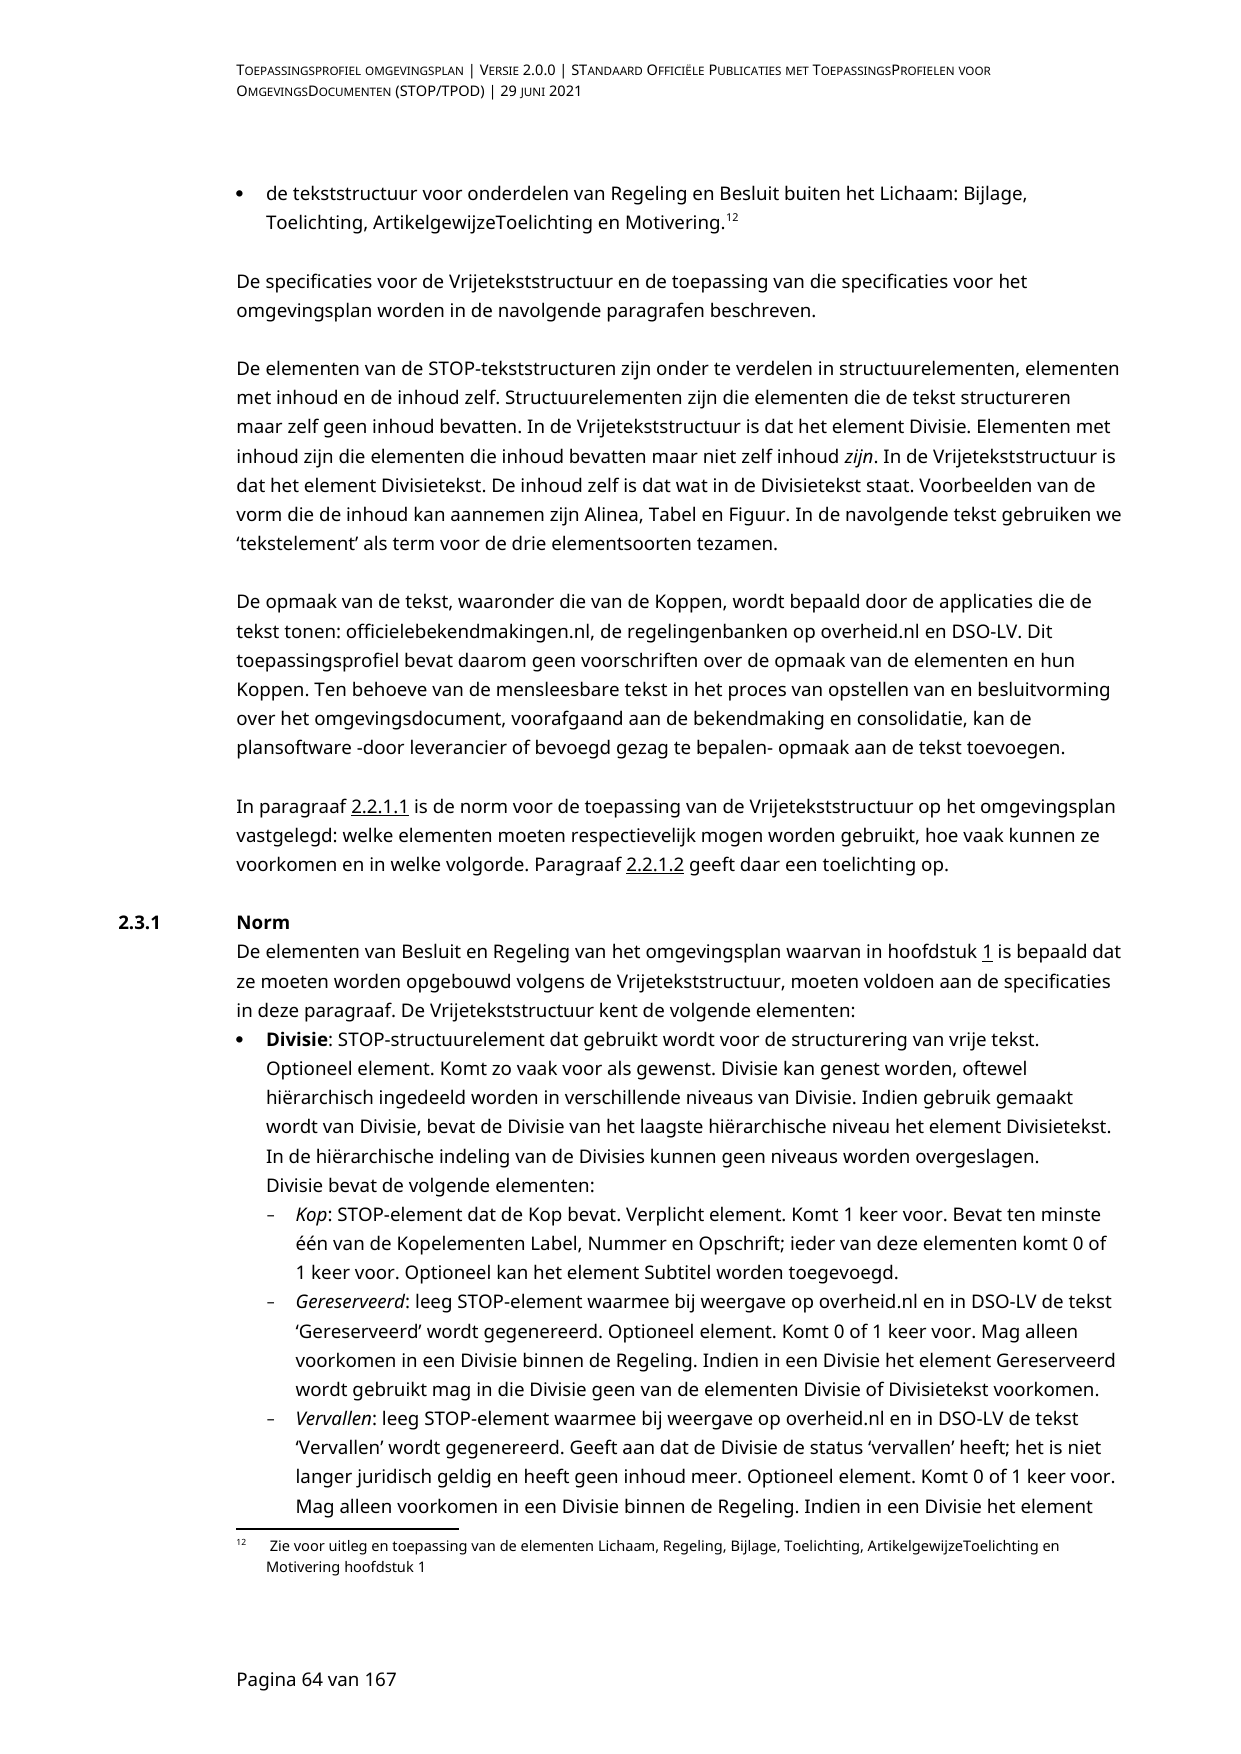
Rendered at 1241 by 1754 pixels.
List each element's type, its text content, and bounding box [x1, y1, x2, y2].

text Kop: STOP-element dat de Kop bevat. Verplicht element. Komt 1 keer voor. Bevat ten minste één van de Kopelementen Label, Nummer en Opschrift; ieder van deze elementen komt 0 of 1 keer voor. Optioneel kan het element Subtitel worden toegevoegd. [266, 1198, 1122, 1286]
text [266, 1402, 1122, 1519]
text De specificaties voor de Vrijetekststructuur en de toepassing van die specificaties voor het omgevingsplan worden in de navolgende paragrafen beschreven. [236, 265, 1122, 323]
text Gereserveerd: leeg STOP-element waarmee bij weergave op overheid.nl en in DSO-LV de tekst ‘Gereserveerd’ wordt gegenereerd. Optioneel element. Komt 0 of 1 keer voor. Mag alleen voorkomen in een Divisie binnen de Regeling. Indien in een Divisie het element Gereserveerd wordt gebruikt mag in die Divisie geen van de elementen Divisie of Divisietekst voorkomen. [266, 1286, 1122, 1402]
text De elementen van de STOP-tekststructuren zijn onder te verdelen in structuurelementen, elementen met inhoud en de inhoud zelf. Structuurelementen zijn die elementen die de tekst structureren maar zelf geen inhoud bevatten. In de Vrijetekststructuur is dat het element Divisie. Elementen met inhoud zijn die elementen die inhoud bevatten maar niet zelf inhoud zijn. In de Vrijetekststructuur is dat het element Divisietekst. De inhoud zelf is dat wat in de Divisietekst staat. Voorbeelden van de vorm die de inhoud kan aannemen zijn Alinea, Tabel en Figuur. In de navolgende tekst gebruiken we ‘tekstelement’ als term voor de drie elementsoorten tezamen. [236, 352, 1122, 556]
subtitle Norm [118, 906, 1122, 936]
text De opmaak van de tekst, waaronder die van de Koppen, wordt bepaald door de applicaties die de tekst tonen: officielebekendmakingen.nl, de regelingenbanken op overheid.nl en DSO-LV. Dit toepassingsprofiel bevat daarom geen voorschriften over de opmaak van de elementen en hun Koppen. Ten behoeve van de mensleesbare tekst in het proces van opstellen van en besluitvorming over het omgevingsdocument, voorafgaand aan de bekendmaking en consolidatie, kan de plansoftware -door leverancier of bevoegd gezag te bepalen- opmaak aan de tekst toevoegen. [236, 586, 1122, 761]
text De elementen van Besluit en Regeling van het omgevingsplan waarvan in hoofdstuk 4 is bepaald dat ze moeten worden opgebouwd volgens de Vrijetekststructuur, moeten voldoen aan de specificaties in deze paragraaf. De Vrijetekststructuur kent de volgende elementen: [236, 936, 1122, 1023]
text Divisie: STOP-structuurelement dat gebruikt wordt voor de structurering van vrije tekst. Optioneel element. Komt zo vaak voor als gewenst. Divisie kan genest worden, oftewel hiërarchisch ingedeeld worden in verschillende niveaus van Divisie. Indien gebruik gemaakt wordt van Divisie, bevat de Divisie van het laagste hiërarchische niveau het element Divisietekst. In de hiërarchische indeling van de Divisies kunnen geen niveaus worden overgeslagen. Divisie bevat de volgende elementen: [236, 1023, 1122, 1198]
text In paragraaf 5.2.1.1 is de norm voor de toepassing van de Vrijetekststructuur op vastgelegd: welke elementen moeten respectievelijk mogen worden gebruikt, hoe vaak kunnen ze voorkomen en in welke volgorde. Paragraaf 5.2.1.2 geeft daar een toelichting op. [236, 790, 1122, 877]
text de tekststructuur voor onderdelen van Regeling en Besluit buiten het Lichaam: Bijlage, Toelichting, ArtikelgewijzeToelichting en Motivering. [236, 177, 1122, 236]
